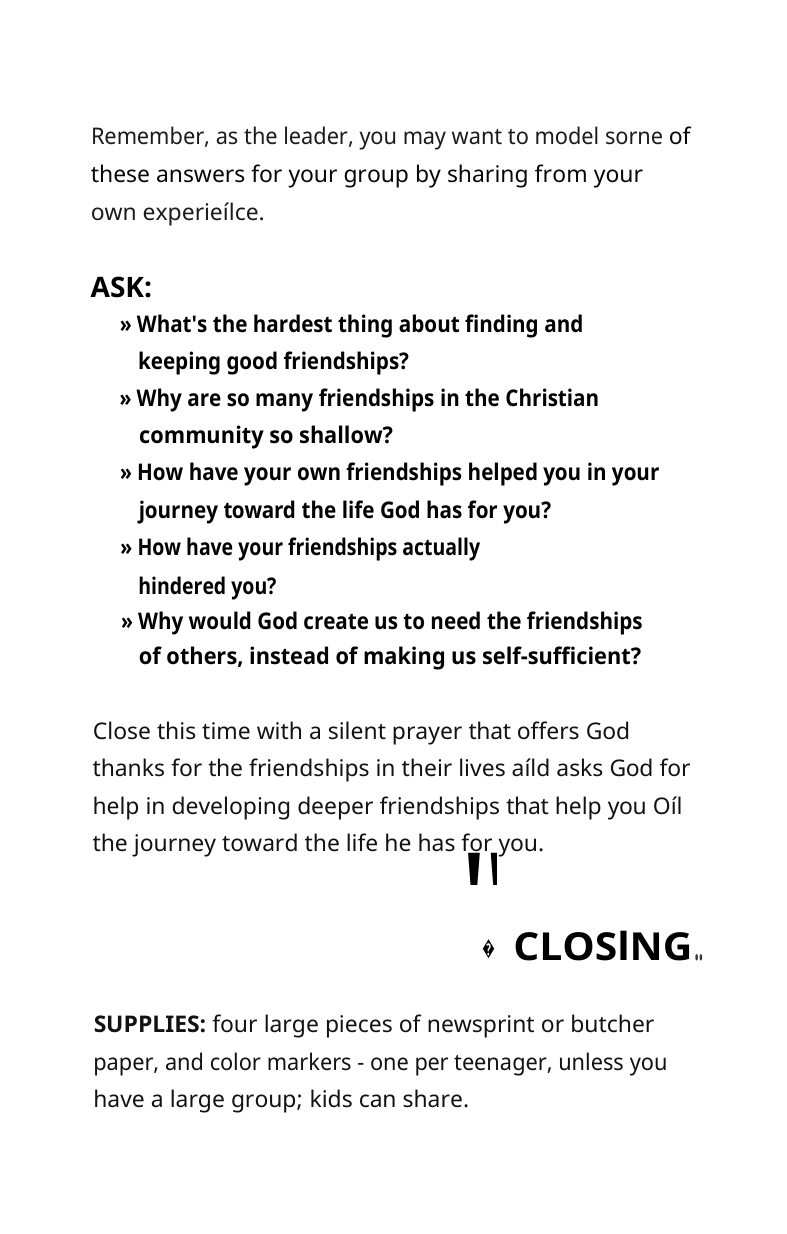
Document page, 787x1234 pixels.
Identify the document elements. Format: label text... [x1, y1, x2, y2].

text Remember, as the leader, you may want to model sorne of these answers for your group by sharing from your own experieílce. [91, 120, 694, 227]
text SUPPLIES: four large pieces of newsprint or butcher paper, and color markers - one per teenager, unless you have a large group; kids can share. [93, 1008, 722, 1114]
text ASK: [90, 268, 722, 306]
text » Why are so many friendships in the Christian community so shallow? [119, 382, 669, 450]
text Close this time with a silent prayer that offers God thanks for the friendships in their lives aíld asks God for help in developing deeper friendships that help you Oíl the journey toward the life he has for you. [92, 715, 694, 858]
text » How have your friendships actually hindered you? [120, 531, 532, 601]
text of others, instead of making us self-sufficient? [139, 639, 722, 671]
text » What's the hardest thing about finding and keeping good friendships? [119, 308, 615, 376]
text � CLOSlNG.. [482, 919, 722, 972]
text » How have your own friendships helped you in your journey toward the life God has for you? [120, 456, 669, 525]
text » Why would God create us to need the friendships [121, 608, 722, 634]
